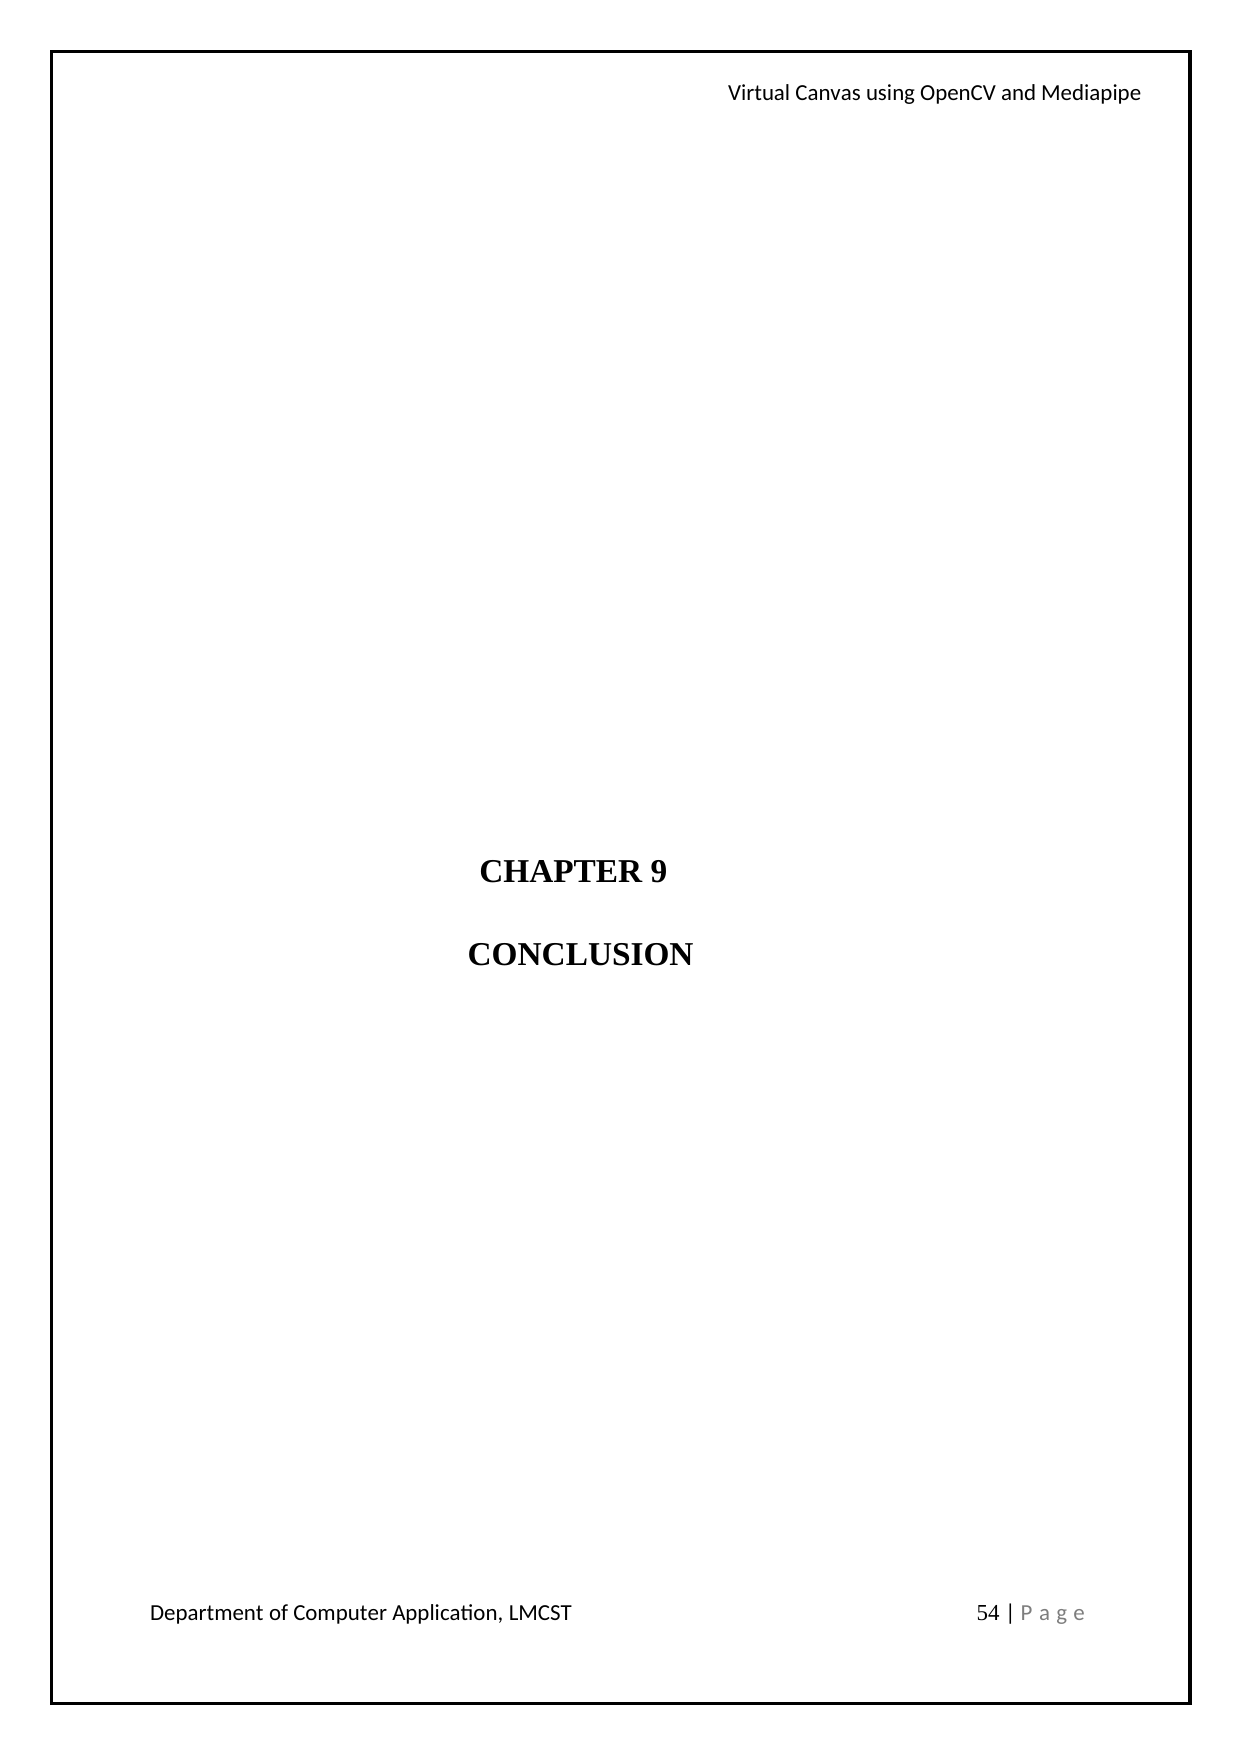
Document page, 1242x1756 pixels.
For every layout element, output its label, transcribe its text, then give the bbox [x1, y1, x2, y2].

subtitle CONCLUSION [71, 934, 734, 972]
subtitle CHAPTER 9 [71, 851, 734, 889]
